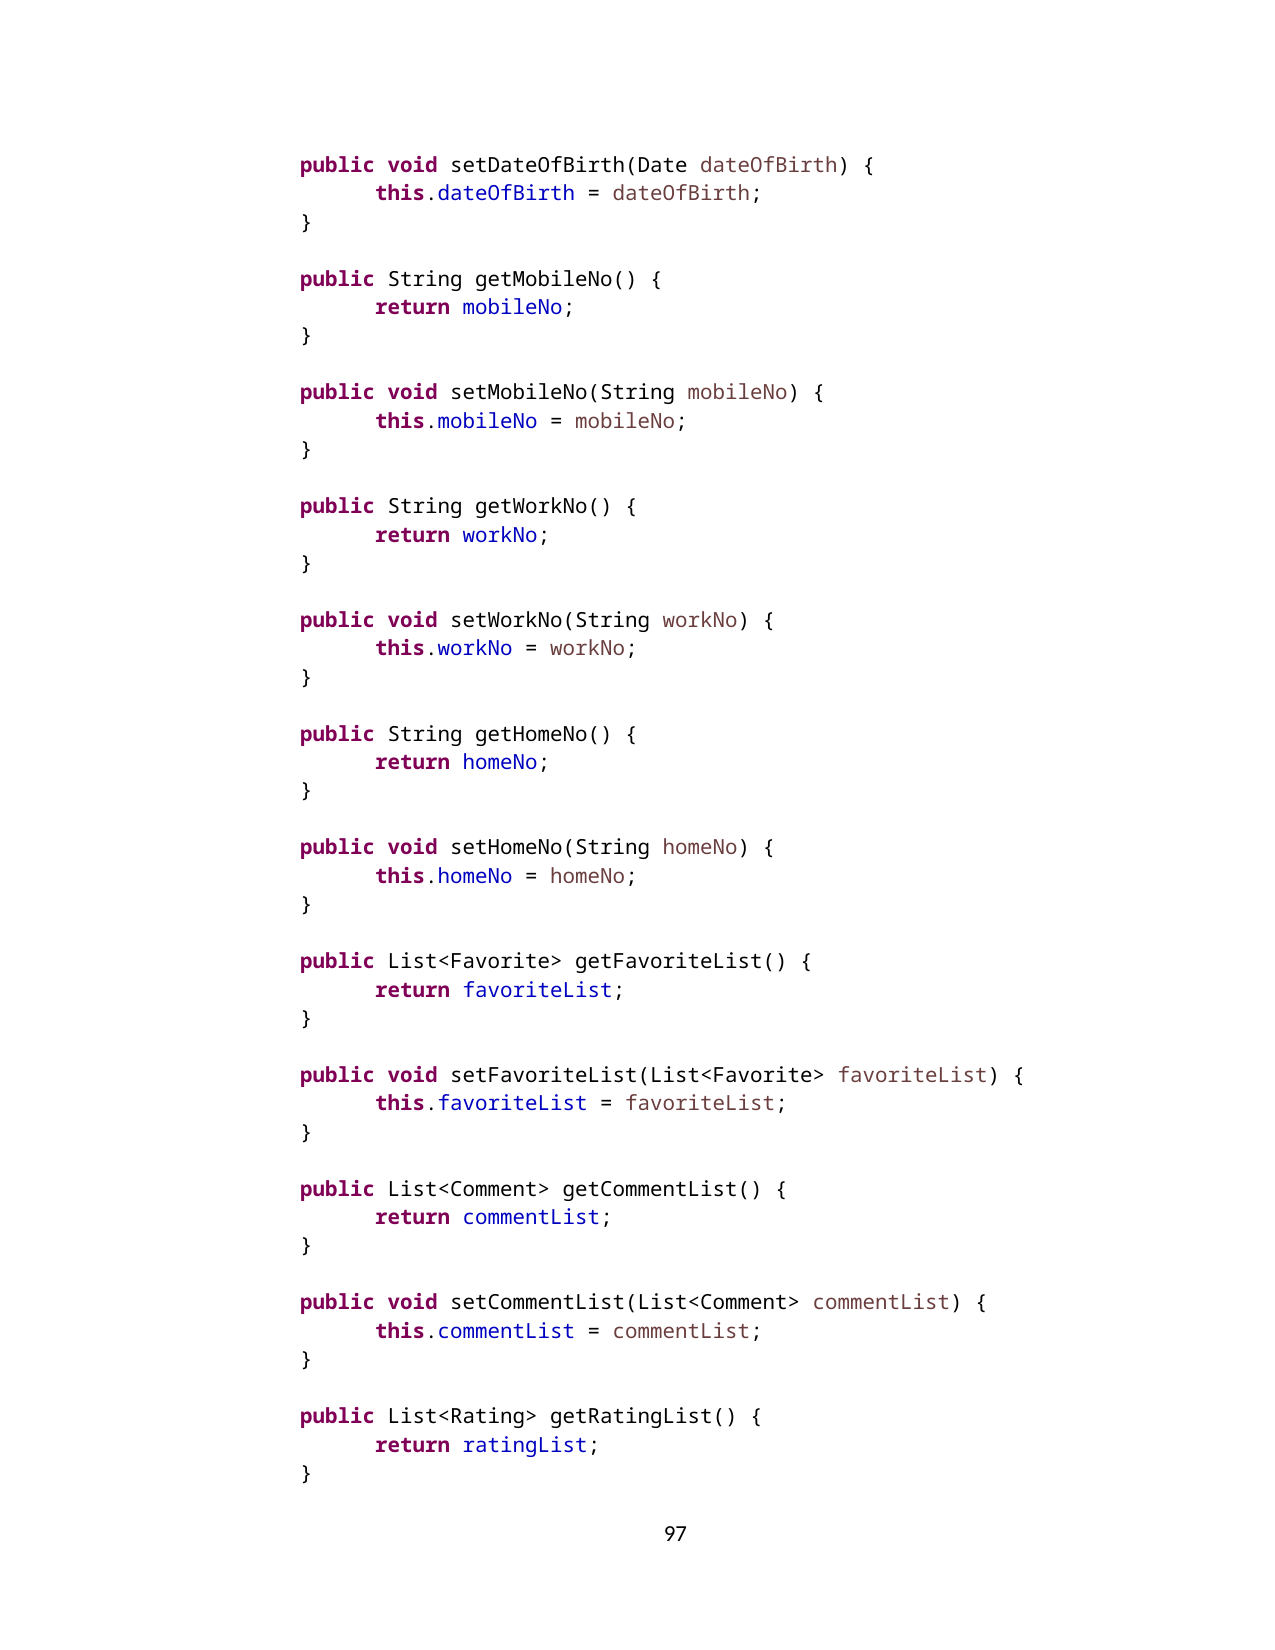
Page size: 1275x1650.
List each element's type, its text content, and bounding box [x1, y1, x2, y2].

text } [225, 321, 1125, 349]
text public String getMobileNo() { [225, 264, 1125, 292]
text return favoriteList; [225, 975, 1125, 1003]
text public void setWorkNo(String workNo) { [225, 605, 1125, 633]
text public String getWorkNo() { [225, 491, 1125, 520]
text public List<Favorite> getFavoriteList() { [225, 946, 1125, 975]
text } [225, 1458, 1125, 1487]
text public List<Rating> getRatingList() { [225, 1401, 1125, 1430]
text this.commentList = commentList; [225, 1316, 1125, 1344]
text } [225, 1344, 1125, 1373]
text this.workNo = workNo; [225, 633, 1125, 662]
text } [225, 662, 1125, 690]
text } [225, 1117, 1125, 1145]
text this.homeNo = homeNo; [225, 861, 1125, 889]
text public void setDateOfBirth(Date dateOfBirth) { [225, 150, 1125, 178]
text } [225, 1231, 1125, 1259]
text public void setCommentList(List<Comment> commentList) { [225, 1287, 1125, 1316]
text return workNo; [225, 520, 1125, 548]
text return commentList; [225, 1202, 1125, 1231]
text return homeNo; [225, 747, 1125, 776]
text this.favoriteList = favoriteList; [225, 1088, 1125, 1117]
text } [225, 548, 1125, 577]
text } [225, 1003, 1125, 1032]
text return mobileNo; [225, 292, 1125, 321]
text public void setHomeNo(String homeNo) { [225, 832, 1125, 861]
text } [225, 889, 1125, 918]
text public List<Comment> getCommentList() { [225, 1174, 1125, 1202]
text this.mobileNo = mobileNo; [225, 406, 1125, 434]
text public String getHomeNo() { [225, 719, 1125, 747]
text public void setFavoriteList(List<Favorite> favoriteList) { [225, 1060, 1125, 1088]
text } [225, 207, 1125, 235]
text return ratingList; [225, 1430, 1125, 1458]
text } [225, 776, 1125, 804]
text public void setMobileNo(String mobileNo) { [225, 377, 1125, 406]
text } [225, 434, 1125, 463]
text this.dateOfBirth = dateOfBirth; [225, 178, 1125, 207]
